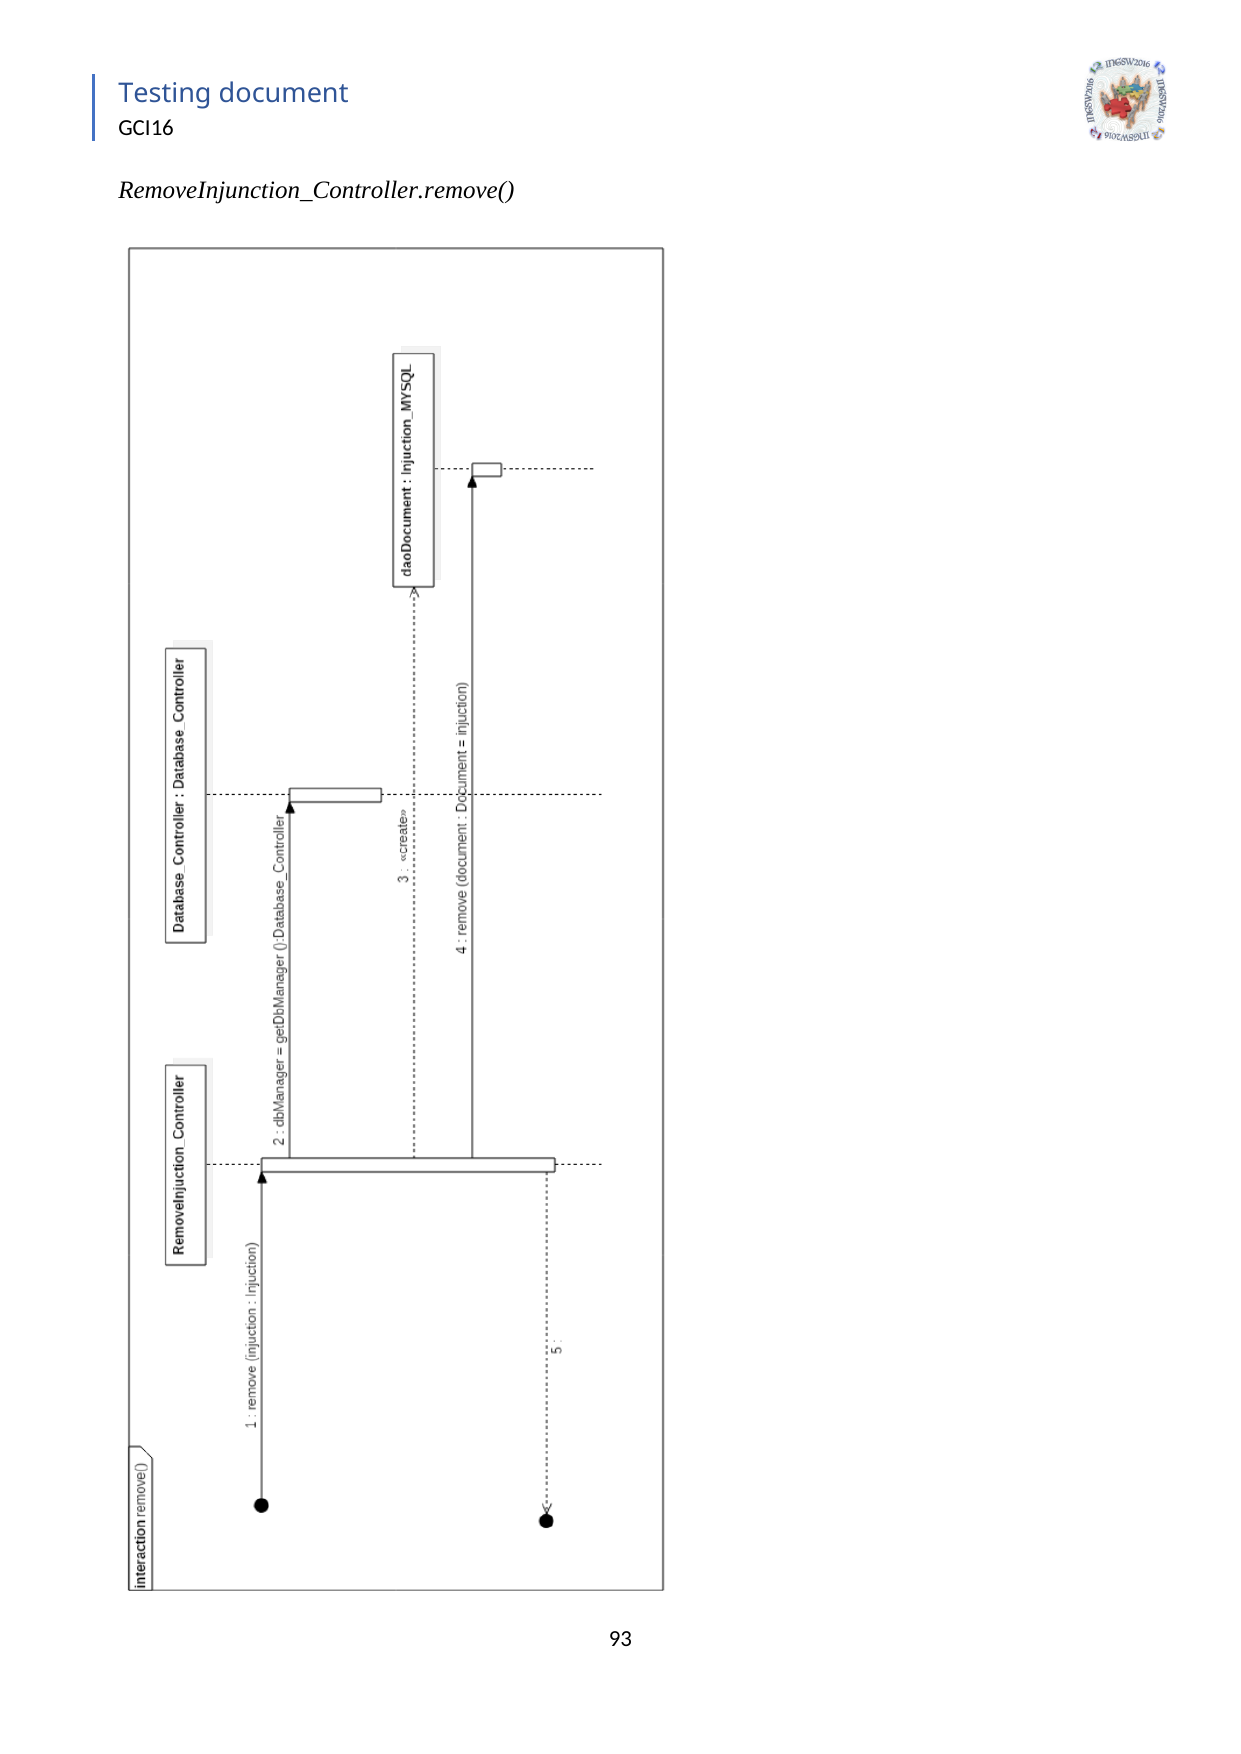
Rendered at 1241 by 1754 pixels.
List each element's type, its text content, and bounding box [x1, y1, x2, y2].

subtitle RemoveInjunction_Controller.remove() [118, 175, 1122, 203]
picture [1076, 55, 1171, 149]
picture [119, 208, 703, 1599]
